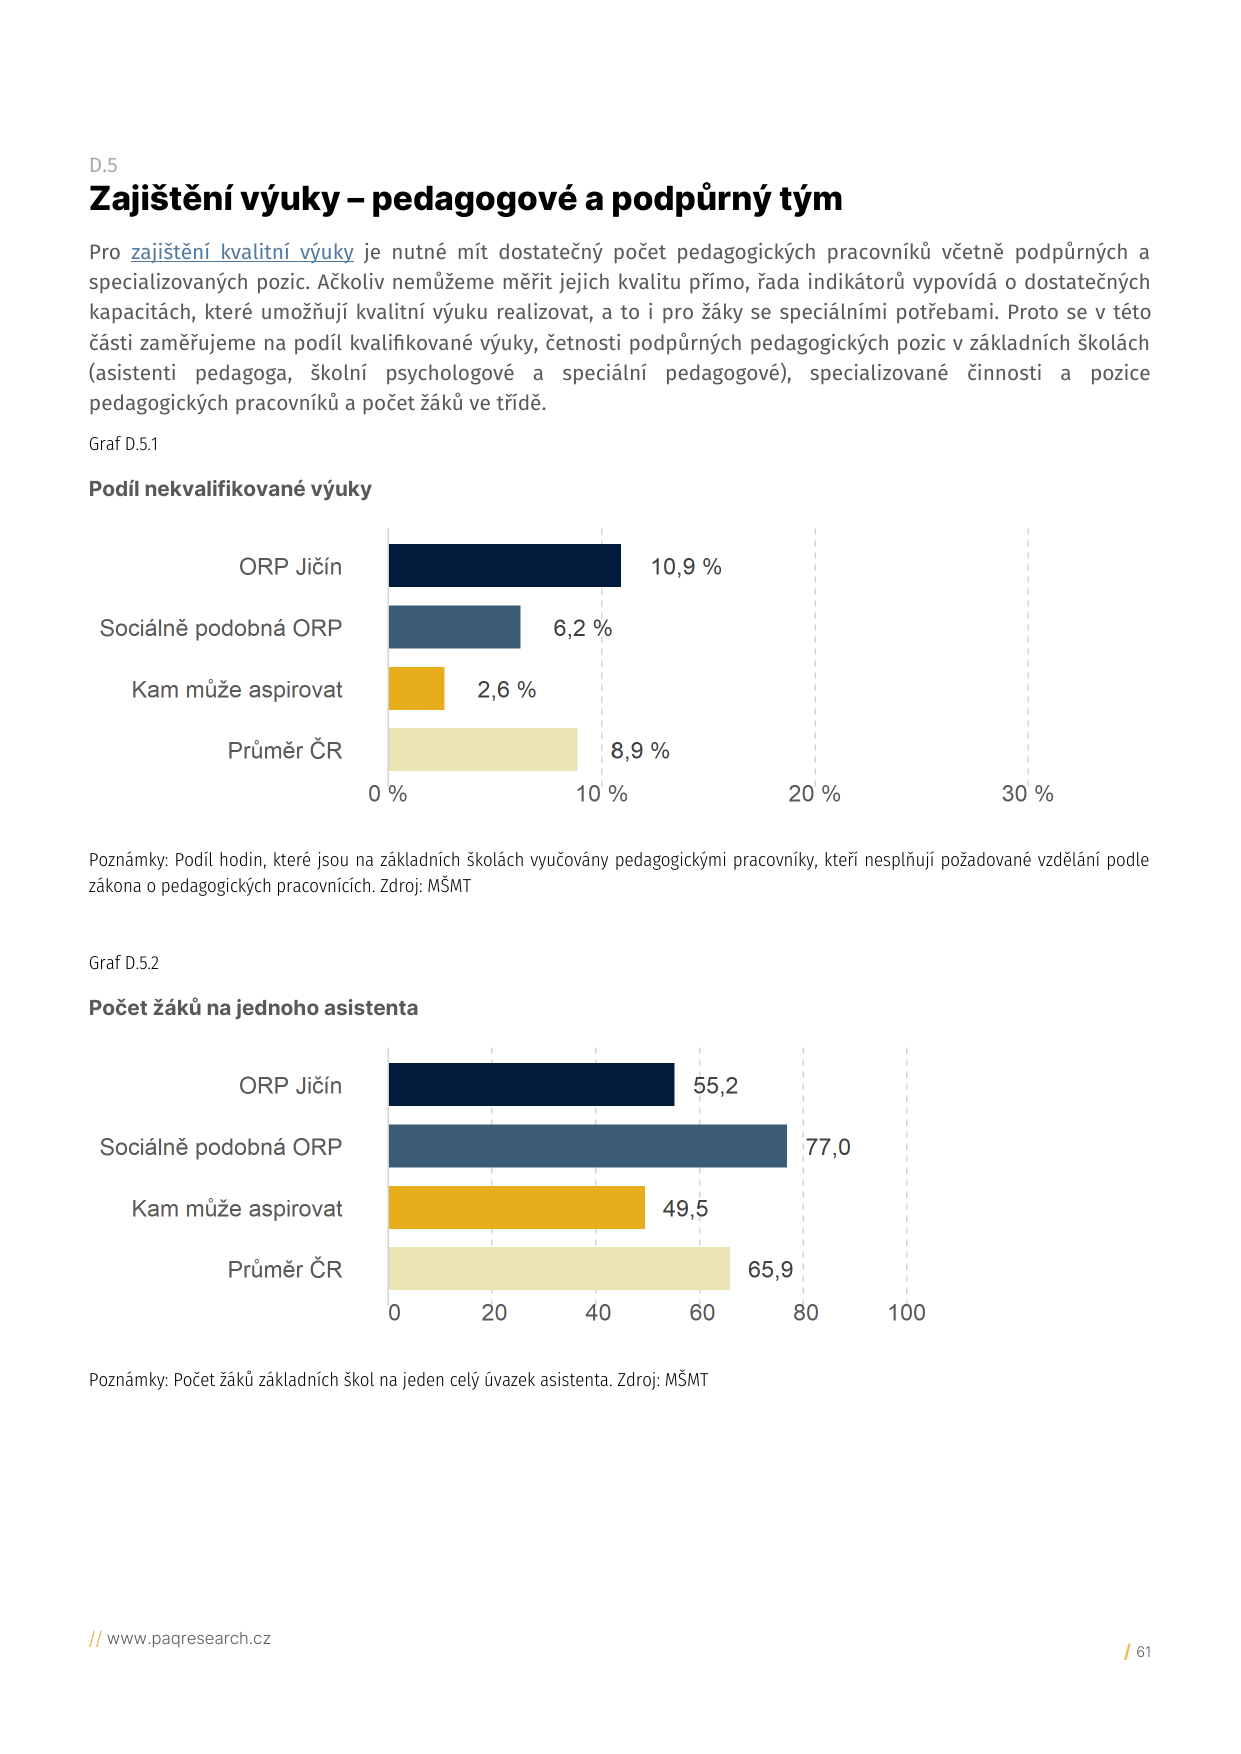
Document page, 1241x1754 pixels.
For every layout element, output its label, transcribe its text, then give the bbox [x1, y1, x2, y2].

picture [88, 501, 1139, 833]
text Poznámky: Počet žáků základních škol na jeden celý úvazek asistenta. Zdroj: MŠMT [89, 1368, 1152, 1391]
text Podíl nekvalifikované výuky [89, 471, 1152, 501]
picture [88, 1020, 1139, 1352]
text D.5 [89, 148, 1152, 178]
text Pro zajištění kvalitní výuky je nutné mít dostatečný počet pedagogických pracovníků včetně podpůrných a specializovaných pozic. Ačkoliv nemůžeme měřit jejich kvalitu přímo, řada indikátorů vypovídá o dostatečných kapacitách, které umožňují kvalitní výuku realizovat, a to i pro žáky se speciálními potřebami. Proto se v této části zaměřujeme na podíl kvalifikované výuky, četnosti podpůrných pedagogických pozic v základních školách (asistenti pedagoga, školní psychologové a speciální pedagogové), specializované činnosti a pozice pedagogických pracovníků a počet žáků ve třídě. [89, 235, 1152, 416]
text Počet žáků na jednoho asistenta [89, 990, 1152, 1020]
text Graf D.5.1 [89, 433, 1152, 455]
subtitle Zajištění výuky – pedagogové a podpůrný tým [89, 178, 1152, 218]
text Graf D.5.2 [89, 952, 1152, 974]
text Poznámky: Podíl hodin, které jsou na základních školách vyučovány pedagogickými pracovníky, kteří nesplňují požadované vzdělání podle zákona o pedagogických pracovnících. Zdroj: MŠMT [89, 849, 1152, 898]
